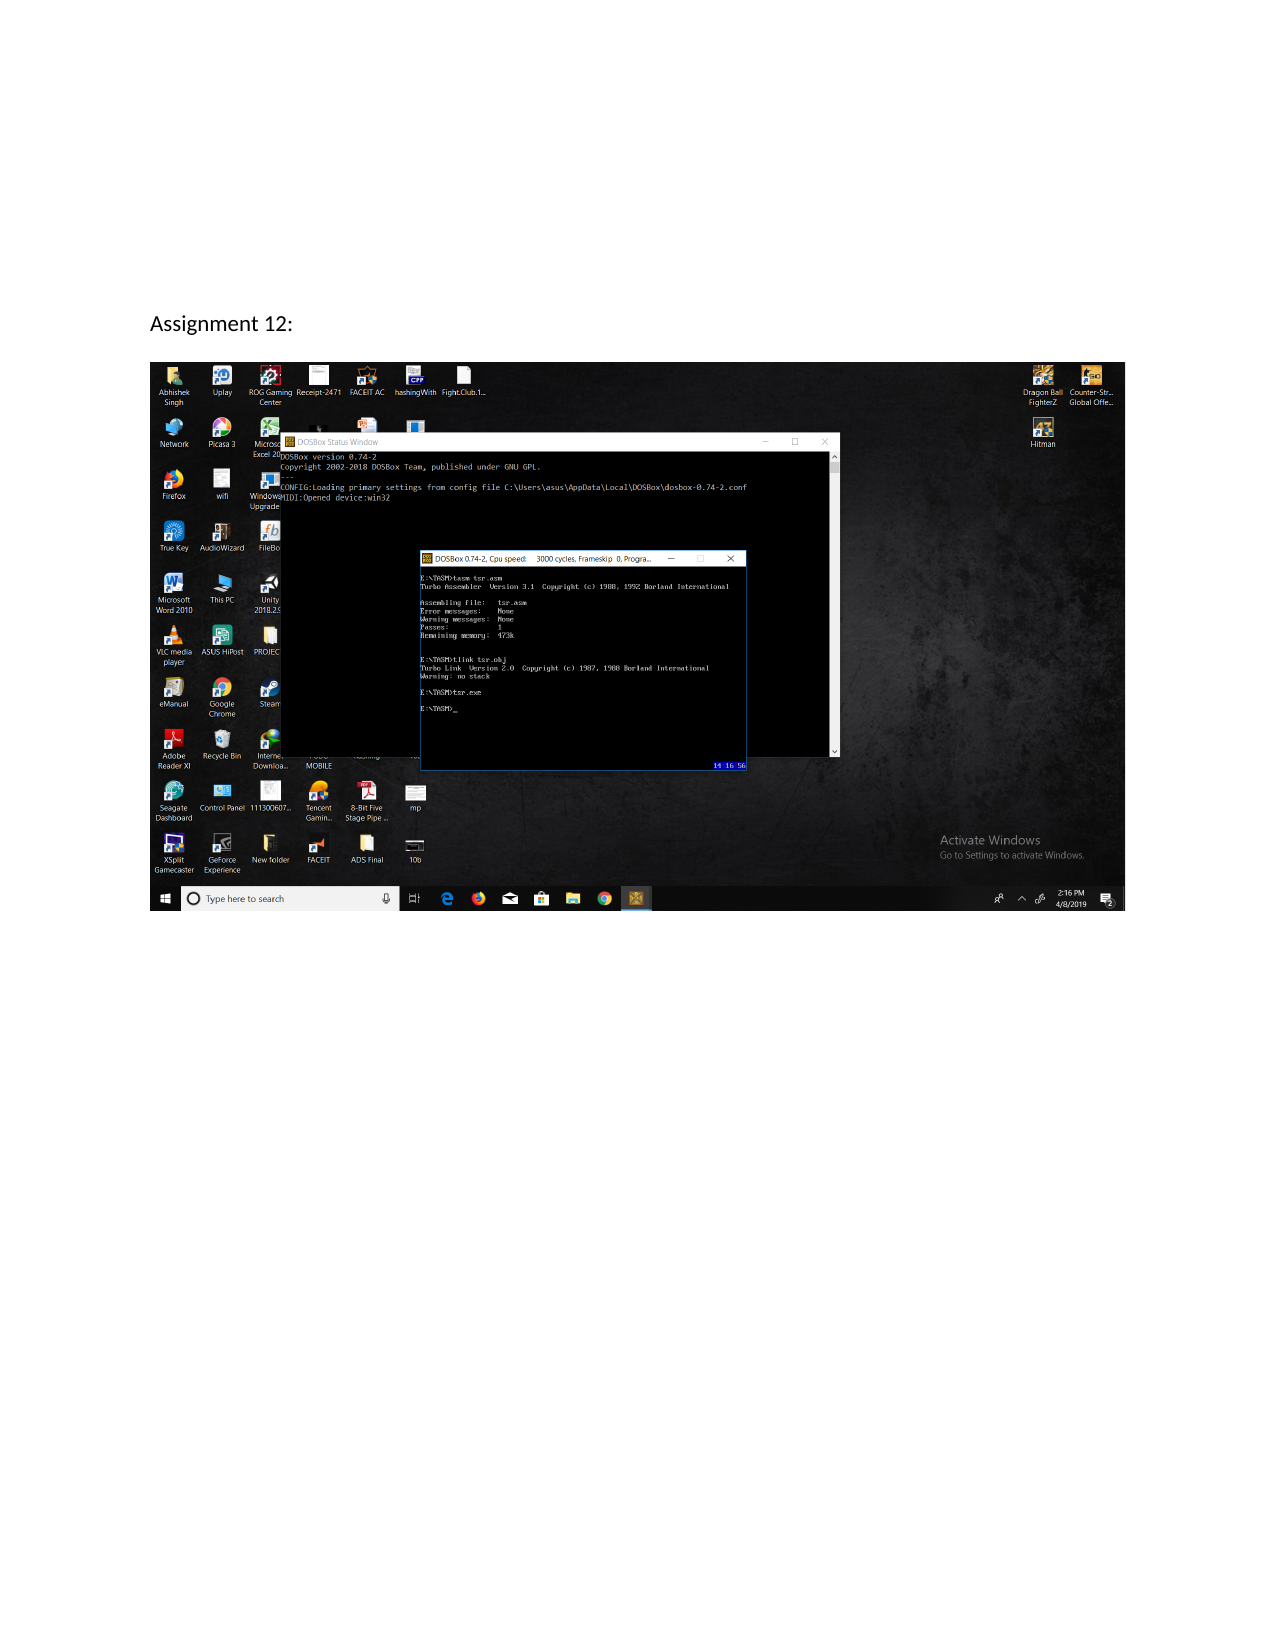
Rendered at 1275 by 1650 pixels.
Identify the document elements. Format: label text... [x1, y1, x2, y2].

picture [150, 362, 1125, 911]
text Assignment 12: [150, 309, 1125, 337]
